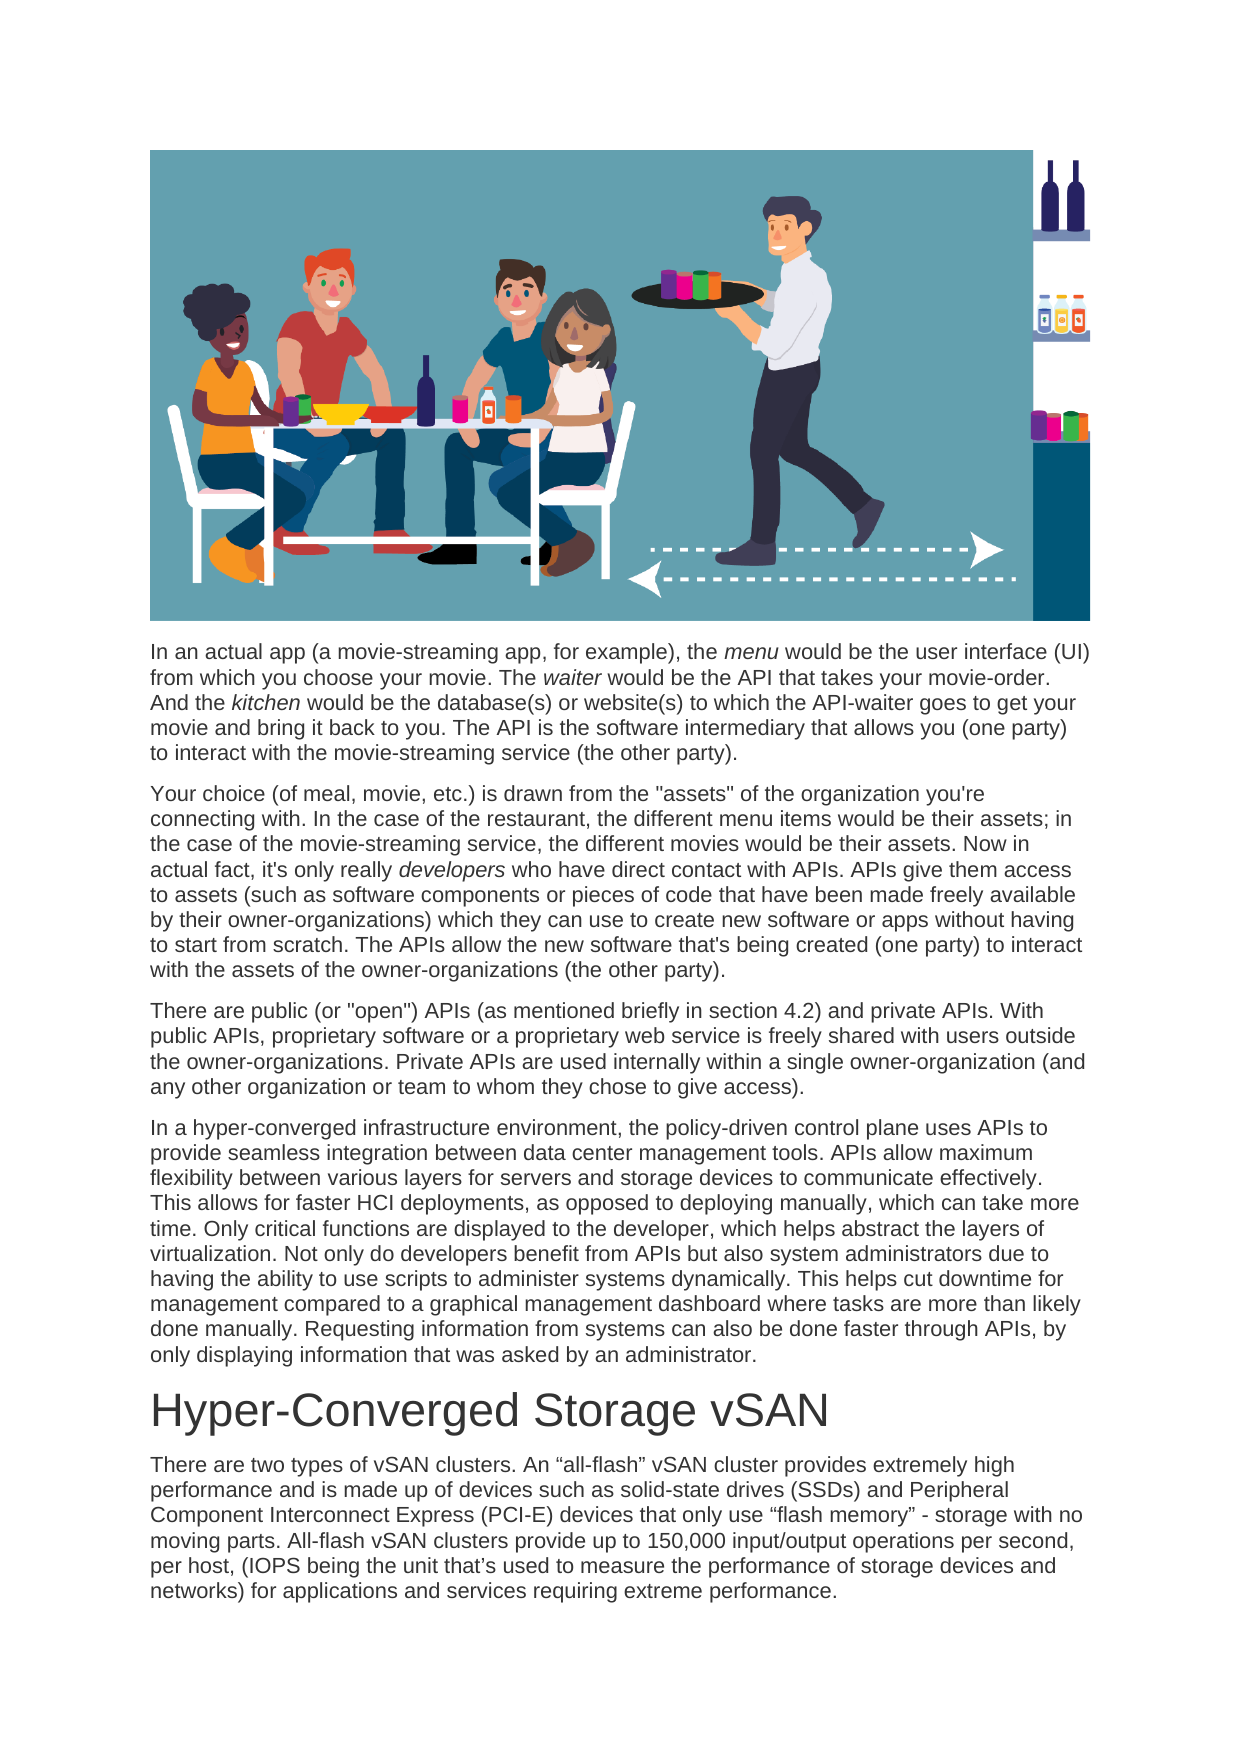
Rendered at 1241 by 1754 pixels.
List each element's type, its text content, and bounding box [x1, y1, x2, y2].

text In a hyper-converged infrastructure environment, the policy-driven control plane uses APIs to provide seamless integration between data center management tools. APIs allow maximum flexibility between various layers for servers and storage devices to communicate effectively. This allows for faster HCI deployments, as opposed to deploying manually, which can take more time. Only critical functions are displayed to the developer, which helps abstract the layers of virtualization. Not only do developers benefit from APIs but also system administrators due to having the ability to use scripts to administer systems dynamically. This helps cut downtime for management compared to a graphical management dashboard where tasks are more than likely done manually. Requesting information from systems can also be done faster through APIs, by only displaying information that was asked by an administrator. [150, 1114, 1090, 1367]
text In an actual app (a movie-streaming app, for example), the menu would be the user interface (UI) from which you choose your movie. The waiter would be the API that takes your movie-order. And the kitchen would be the database(s) or website(s) to which the API-waiter goes to get your movie and bring it back to you. The API is the software intermediary that allows you (one party) to interact with the movie-streaming service (the other party). [150, 639, 1090, 765]
subtitle Hyper-Converged Storage vSAN [150, 1382, 1090, 1436]
text There are public (or "open") APIs (as mentioned briefly in section 4.2) and private APIs. With public APIs, proprietary software or a proprietary web service is freely shared with users outside the owner-organizations. Private APIs are used internally within a single owner-organization (and any other organization or team to whom they chose to give access). [150, 998, 1090, 1099]
text There are two types of vSAN clusters. An “all-flash” vSAN cluster provides extremely high performance and is made up of devices such as solid-state drives (SSDs) and Peripheral Component Interconnect Express (PCI-E) devices that only use “flash memory” - storage with no moving parts. All-flash vSAN clusters provide up to 150,000 input/output operations per second, per host, (IOPS being the unit that’s used to measure the performance of storage devices and networks) for applications and services requiring extreme performance. [150, 1452, 1090, 1603]
text Your choice (of meal, movie, etc.) is drawn from the "assets" of the organization you're connecting with. In the case of the restaurant, the different menu items would be their assets; in the case of the movie-streaming service, the different movies would be their assets. Now in actual fact, it's only really developers who have direct contact with APIs. APIs give them access to assets (such as software components or pieces of code that have been made freely available by their owner-organizations) which they can use to create new software or apps without having to start from scratch. The APIs allow the new software that's being created (one party) to interact with the assets of the owner-organizations (the other party). [150, 781, 1090, 982]
picture [150, 150, 1091, 621]
